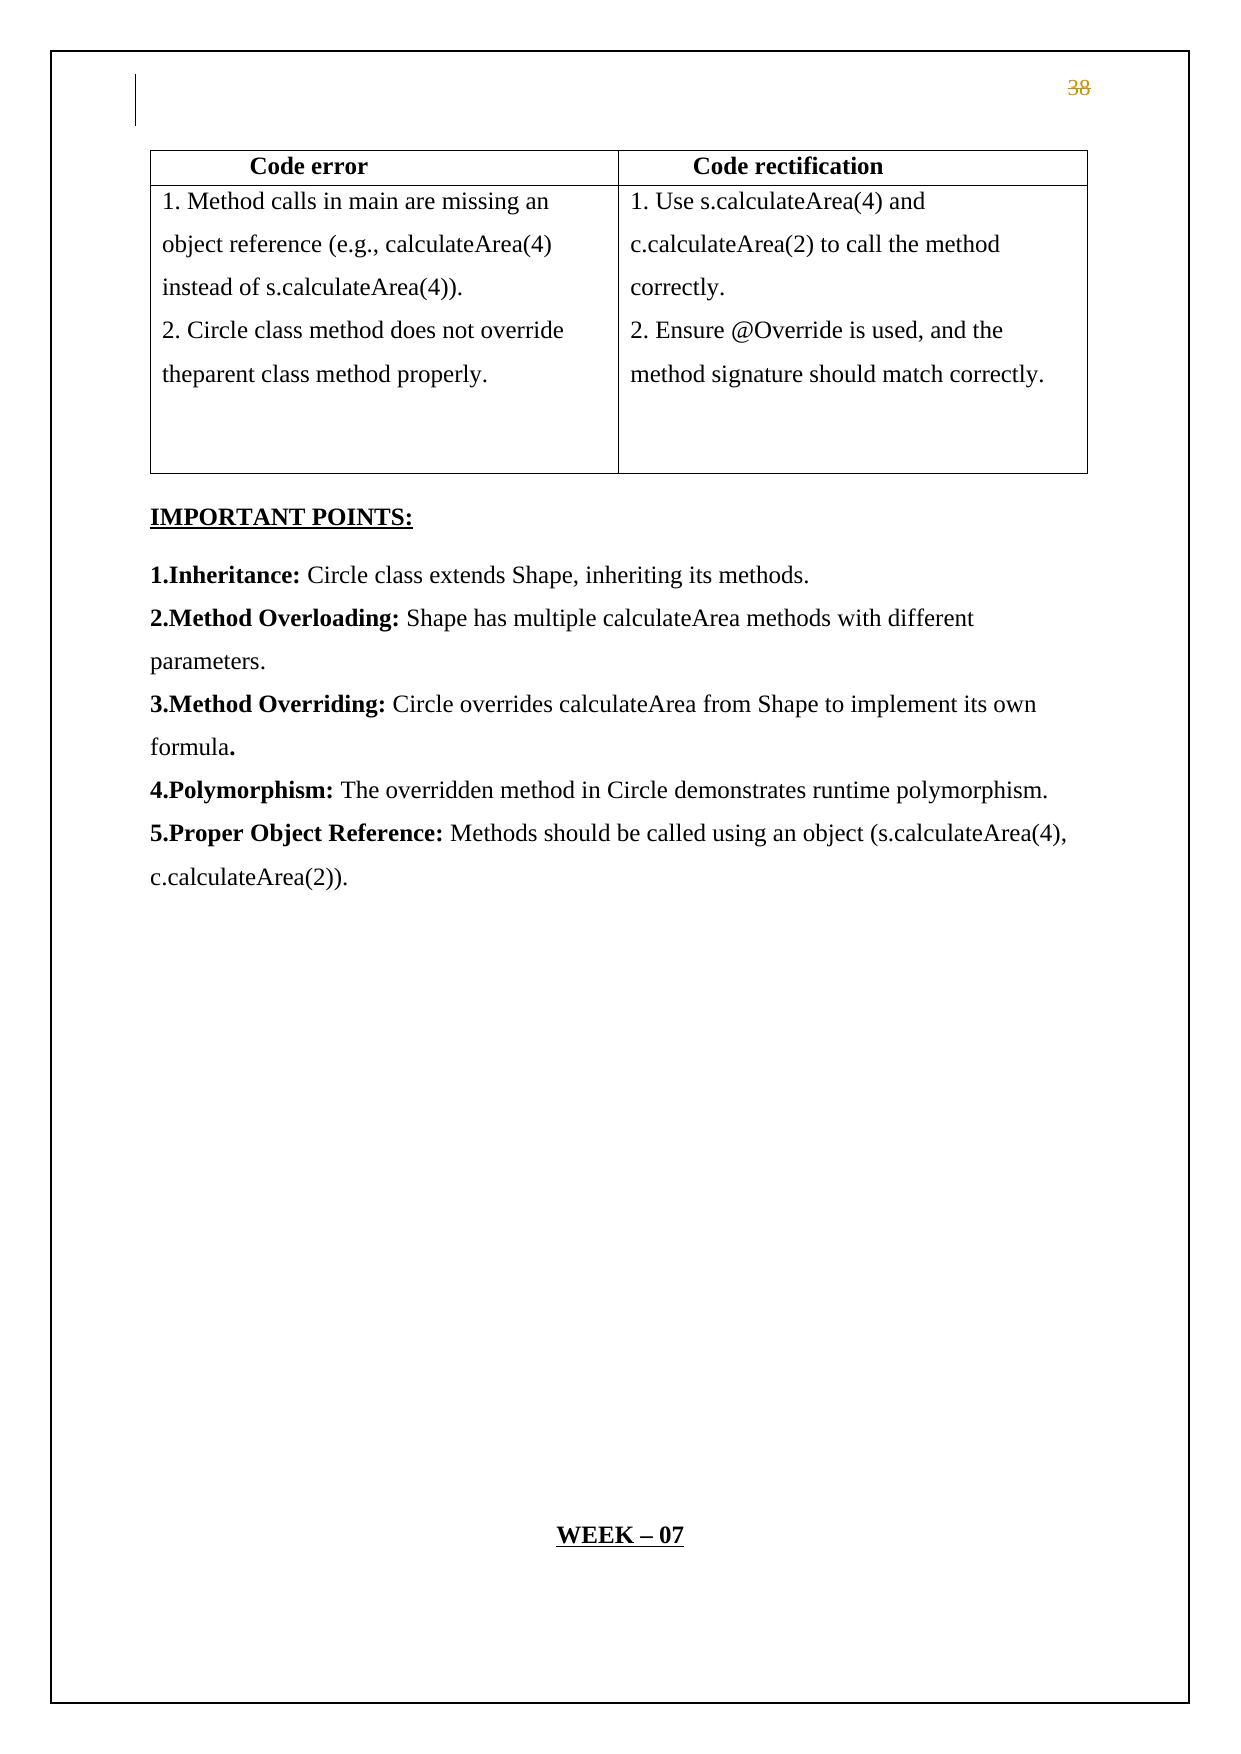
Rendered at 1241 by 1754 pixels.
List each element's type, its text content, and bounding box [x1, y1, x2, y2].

text 5.Proper Object Reference: Methods should be called using an object (s.calculateArea(4), c.calculateArea(2)). [150, 818, 1090, 890]
text WEEK – 07 [150, 1521, 1090, 1549]
text IMPORTANT POINTS: [150, 502, 1090, 531]
text 2.Method Overloading: Shape has multiple calculateArea methods with different parameters. [150, 603, 1090, 675]
table_cell 1. Method calls in main are missing an object reference (e.g., calculateArea(4) instead of s.calculateArea(4)). 2. Circle class method does not override theparent class method properly. [151, 186, 618, 472]
table_header Code rectification [619, 151, 1087, 185]
text 3.Method Overriding: Circle overrides calculateArea from Shape to implement its own formula. [150, 689, 1090, 761]
table_cell 1. Use s.calculateArea(4) and c.calculateArea(2) to call the method correctly. 2. Ensure @Override is used, and the method signature should match correctly. [619, 186, 1087, 472]
table_header Code error [151, 151, 618, 185]
text 1.Inheritance: Circle class extends Shape, inheriting its methods. [150, 560, 1090, 588]
text 4.Polymorphism: The overridden method in Circle demonstrates runtime polymorphism. [150, 775, 1090, 804]
